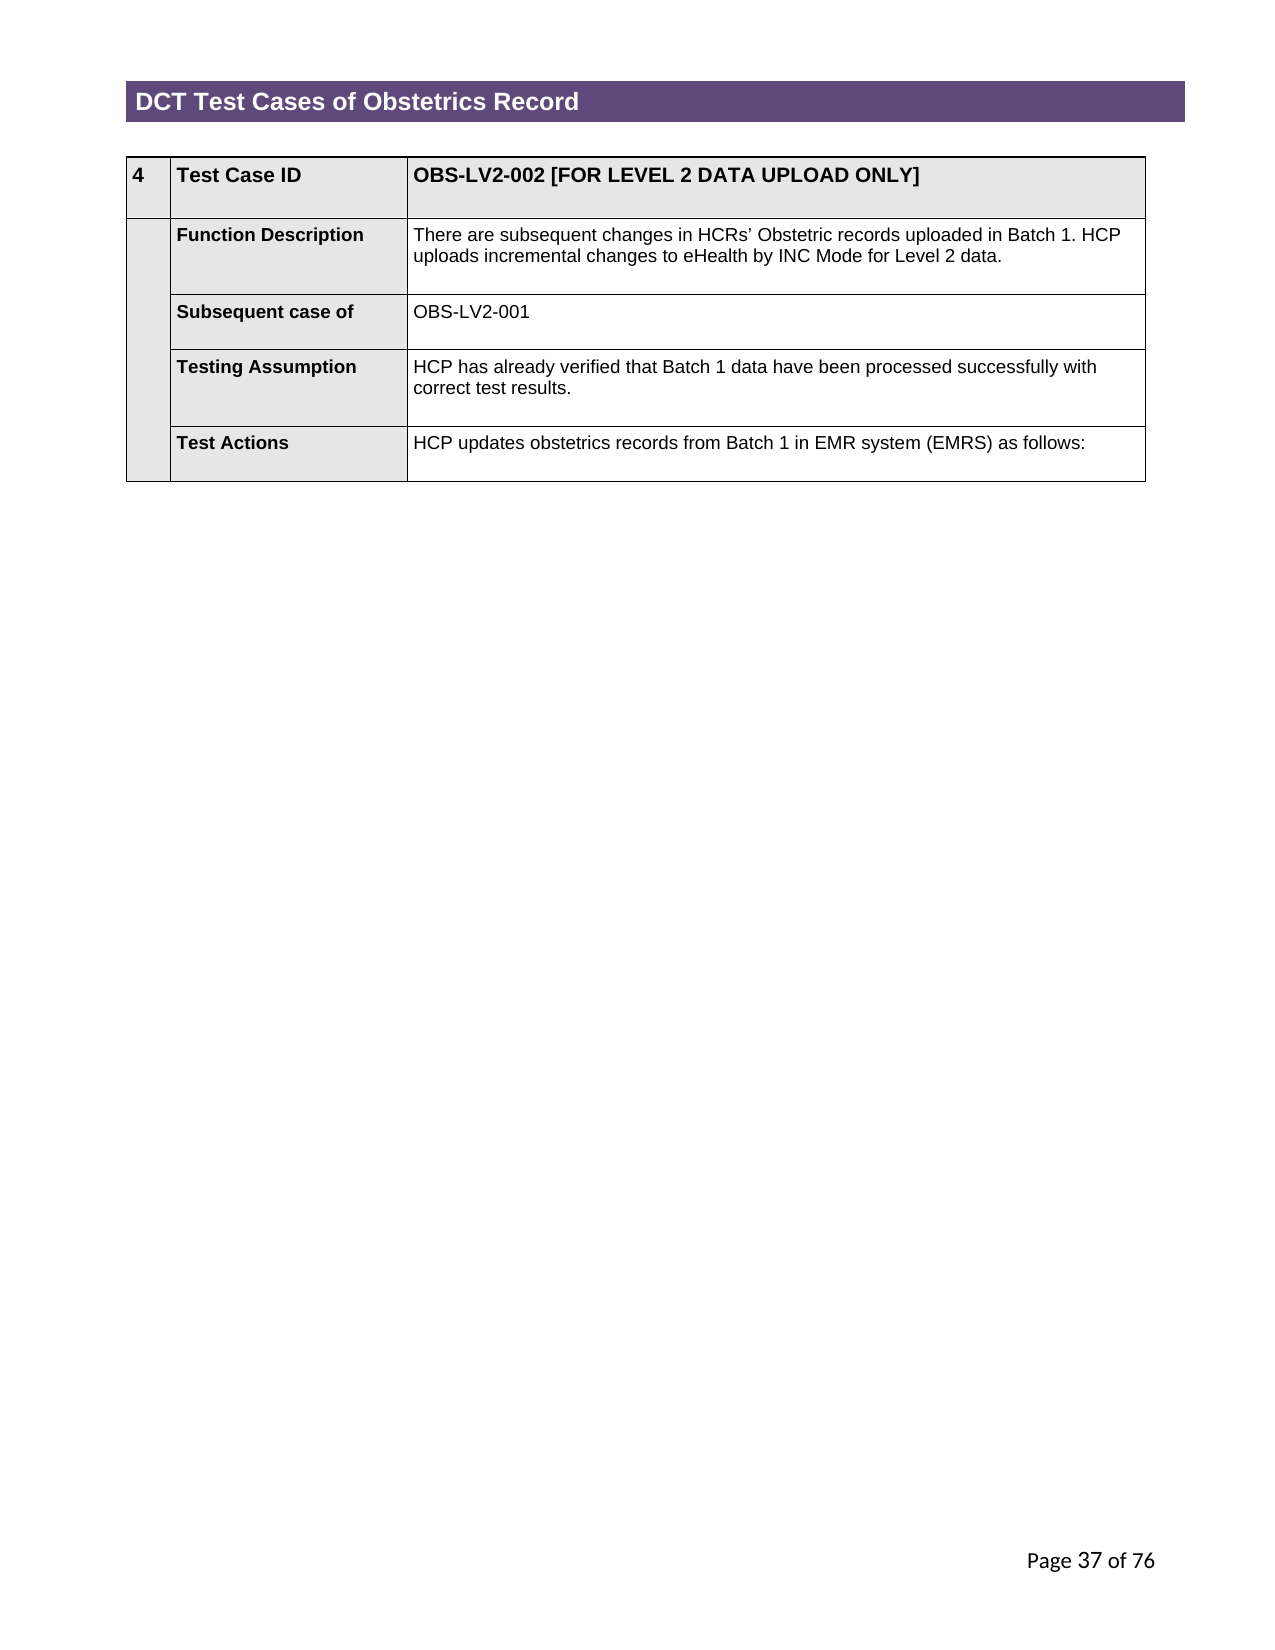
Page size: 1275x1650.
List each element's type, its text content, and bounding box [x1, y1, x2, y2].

table_header 4 [127, 158, 170, 217]
table_cell There are subsequent changes in HCRs’ Obstetric records uploaded in Batch 1. HCP uploads incremental changes to eHealth by INC Mode for Level 2 data. [408, 219, 1145, 294]
table_cell OBS-LV2-001 [408, 295, 1145, 349]
table_header OBS-LV2-002 [FOR LEVEL 2 DATA UPLOAD ONLY] [408, 158, 1145, 217]
table_cell [127, 219, 170, 481]
table_header Test Case ID [171, 158, 407, 217]
table_cell HCP updates obstetrics records from Batch 1 in EMR system (EMRS) as follows: [408, 427, 1145, 481]
table_cell Test Actions [171, 427, 407, 481]
table_cell Subsequent case of [171, 295, 407, 349]
table_cell Function Description [171, 219, 407, 294]
table_cell Testing Assumption [171, 350, 407, 426]
table_cell HCP has already verified that Batch 1 data have been processed successfully with correct test results. [408, 350, 1145, 426]
